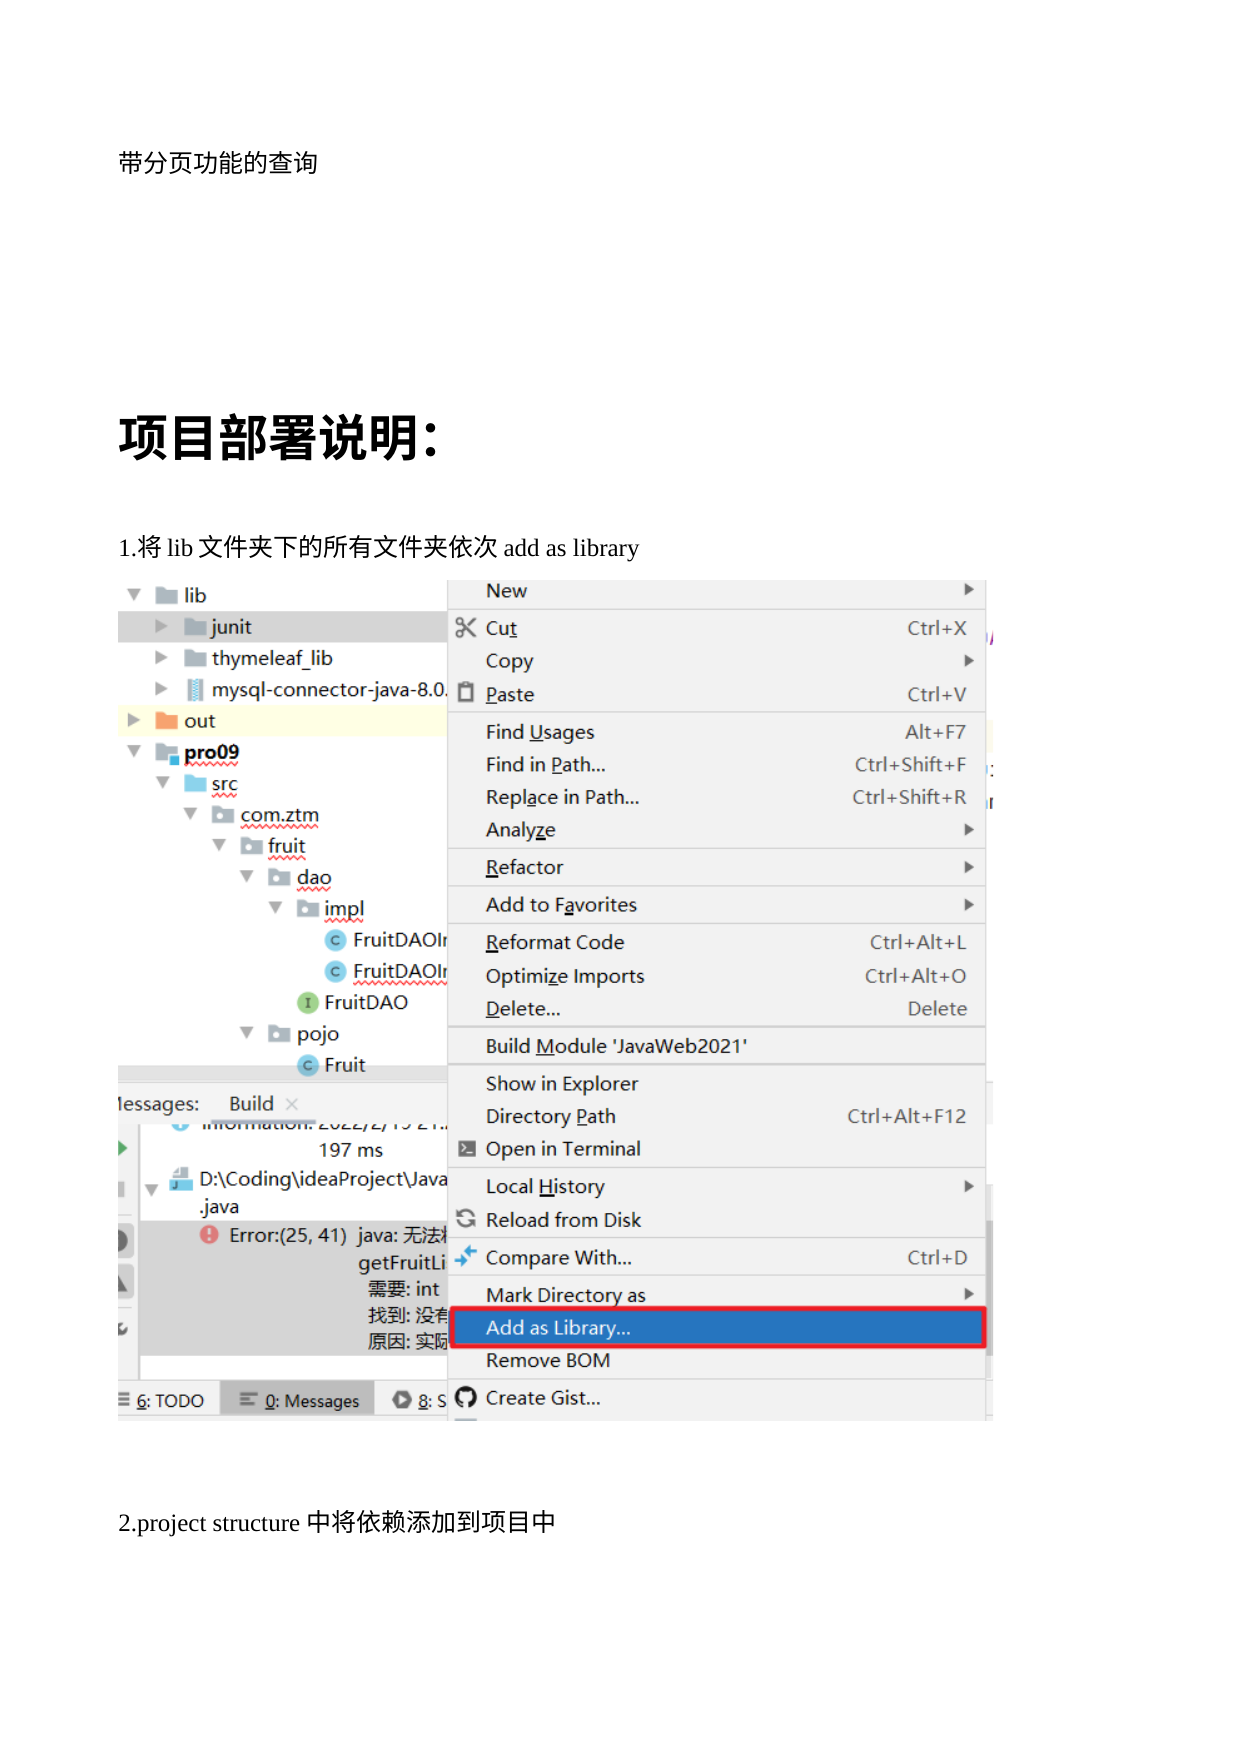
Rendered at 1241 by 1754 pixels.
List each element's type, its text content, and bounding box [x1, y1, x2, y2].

picture [118, 580, 994, 1421]
text 2.project structure 中将依赖添加到项目中 [118, 1488, 1122, 1553]
subtitle 项目部署说明： [118, 386, 1122, 484]
text 带分页功能的查询 [118, 129, 1122, 194]
text 1.将lib文件夹下的所有文件夹依次add as library [118, 513, 1122, 578]
